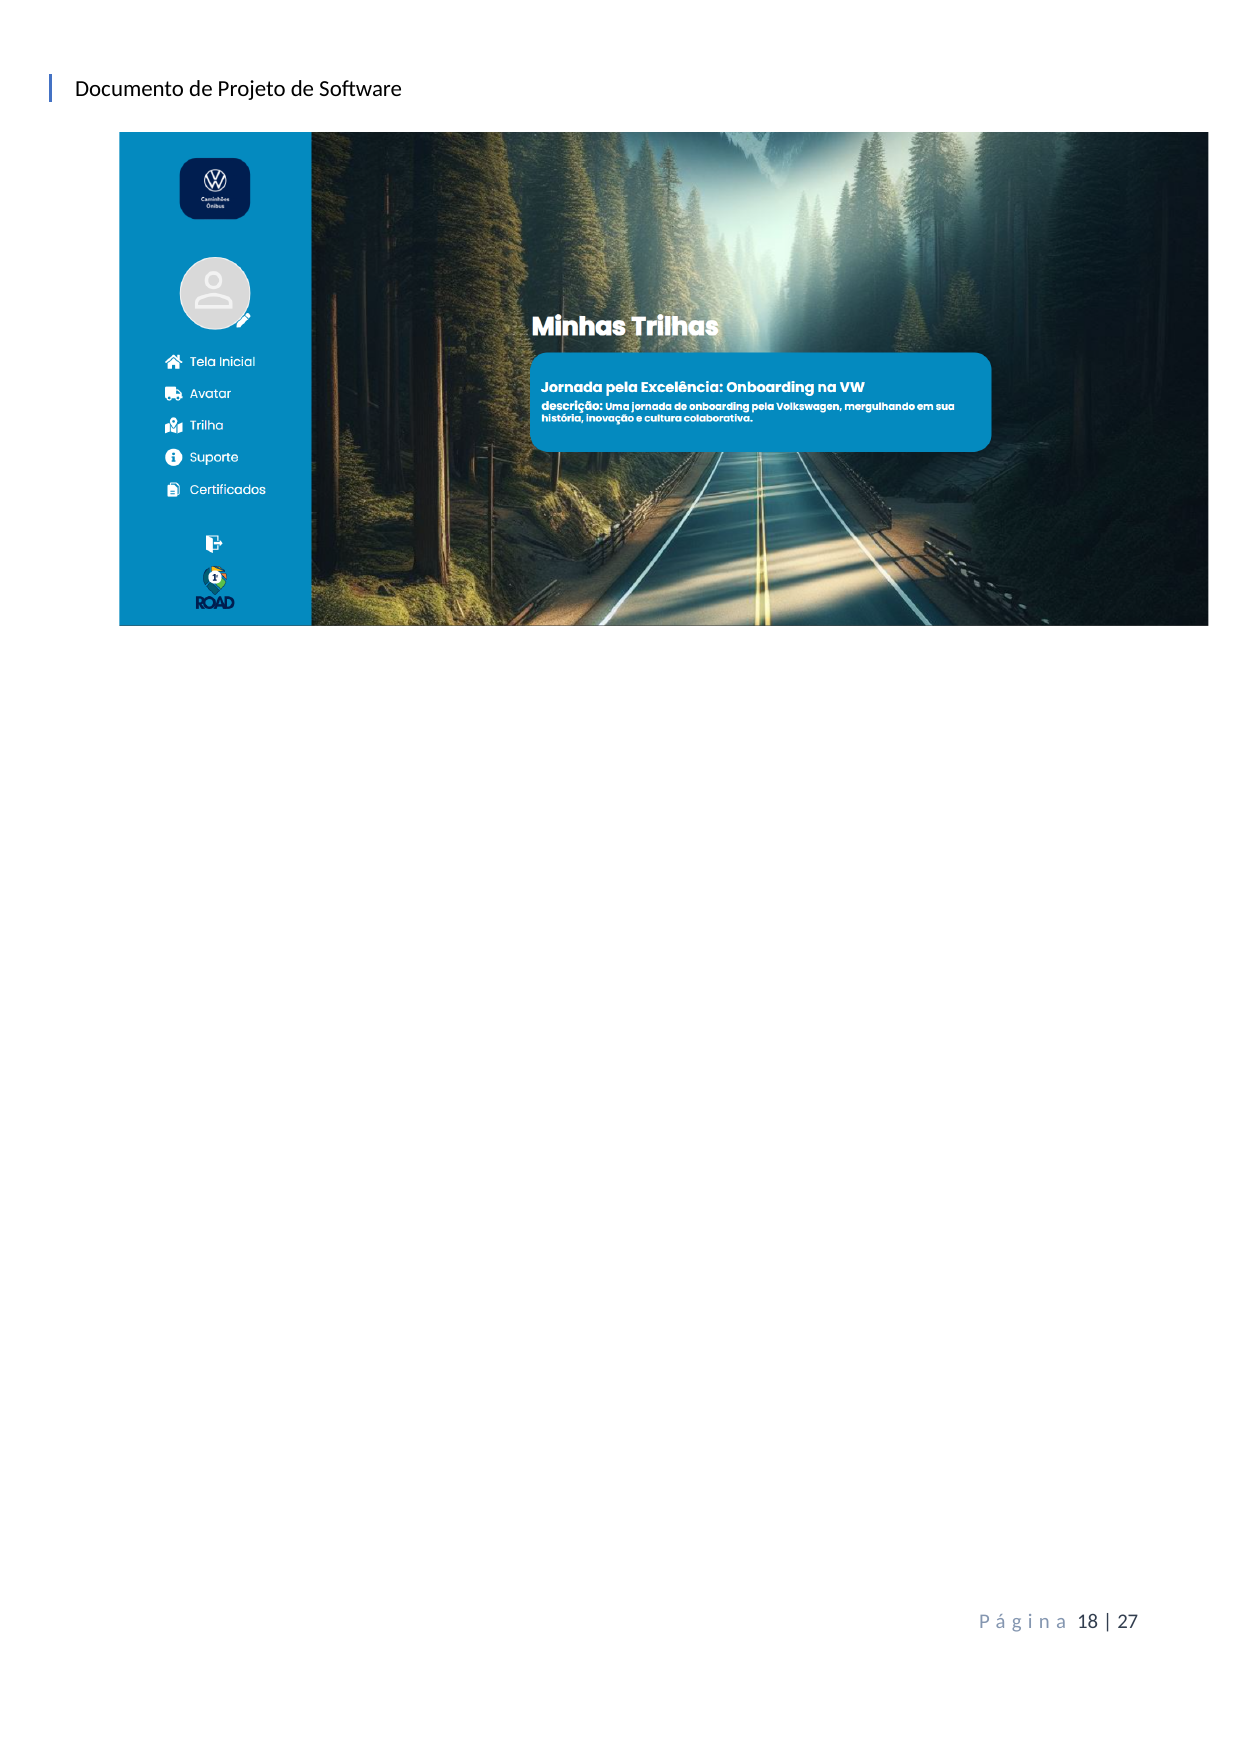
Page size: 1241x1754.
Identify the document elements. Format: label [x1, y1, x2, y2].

picture [180, 258, 250, 329]
picture [312, 132, 1209, 626]
picture [207, 536, 221, 552]
picture [166, 387, 182, 398]
picture [166, 418, 182, 432]
picture [166, 449, 182, 465]
picture [181, 159, 249, 219]
picture [203, 455, 208, 464]
picture [197, 597, 201, 608]
picture [209, 567, 226, 587]
picture [167, 355, 180, 368]
picture [168, 483, 179, 496]
picture [213, 597, 230, 608]
